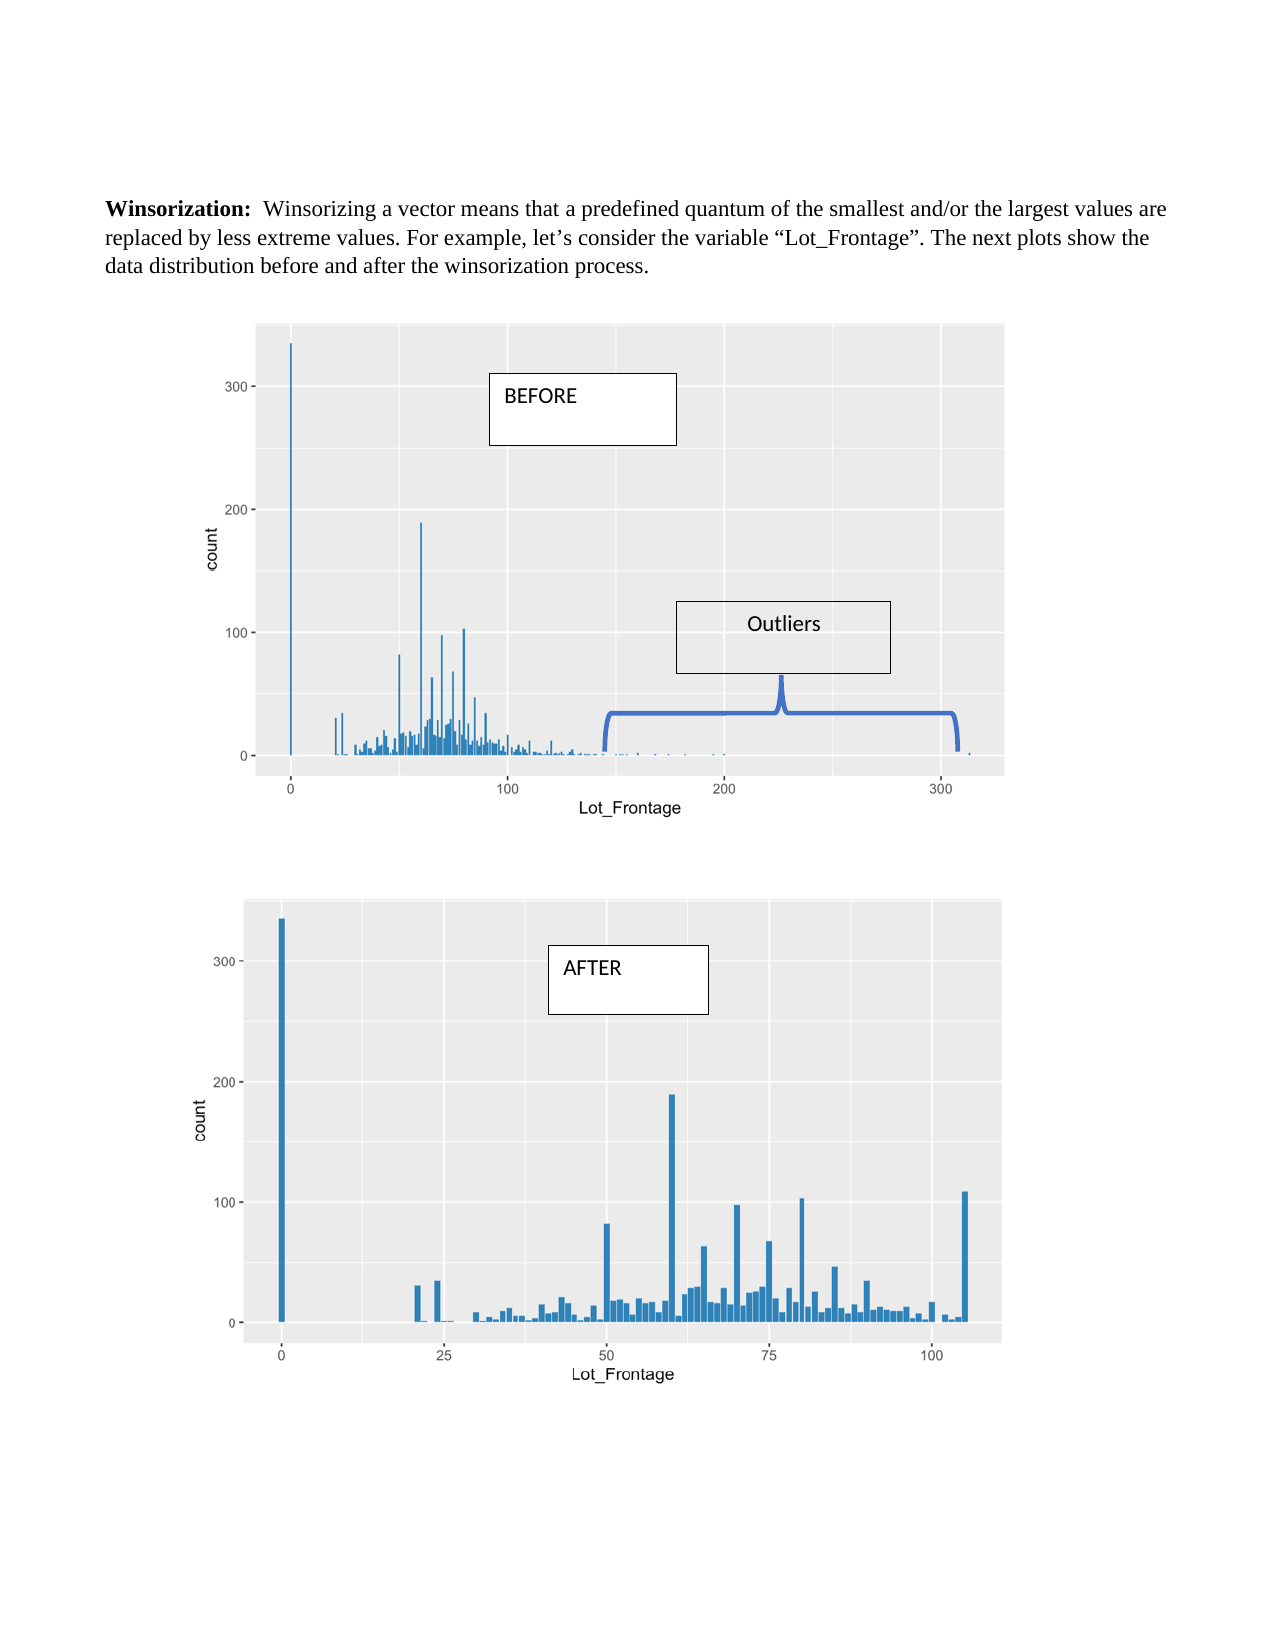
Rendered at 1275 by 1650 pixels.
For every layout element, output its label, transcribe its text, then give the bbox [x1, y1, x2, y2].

text Winsorization: Winsorizing a vector means that a predefined quantum of the smallest and/or the largest values are replaced by less extreme values. For example, let’s consider the variable “Lot_Frontage”. The next plots show the data distribution before and after the winsorization process. [105, 195, 1170, 278]
picture [191, 312, 1049, 830]
picture [175, 884, 1028, 1397]
